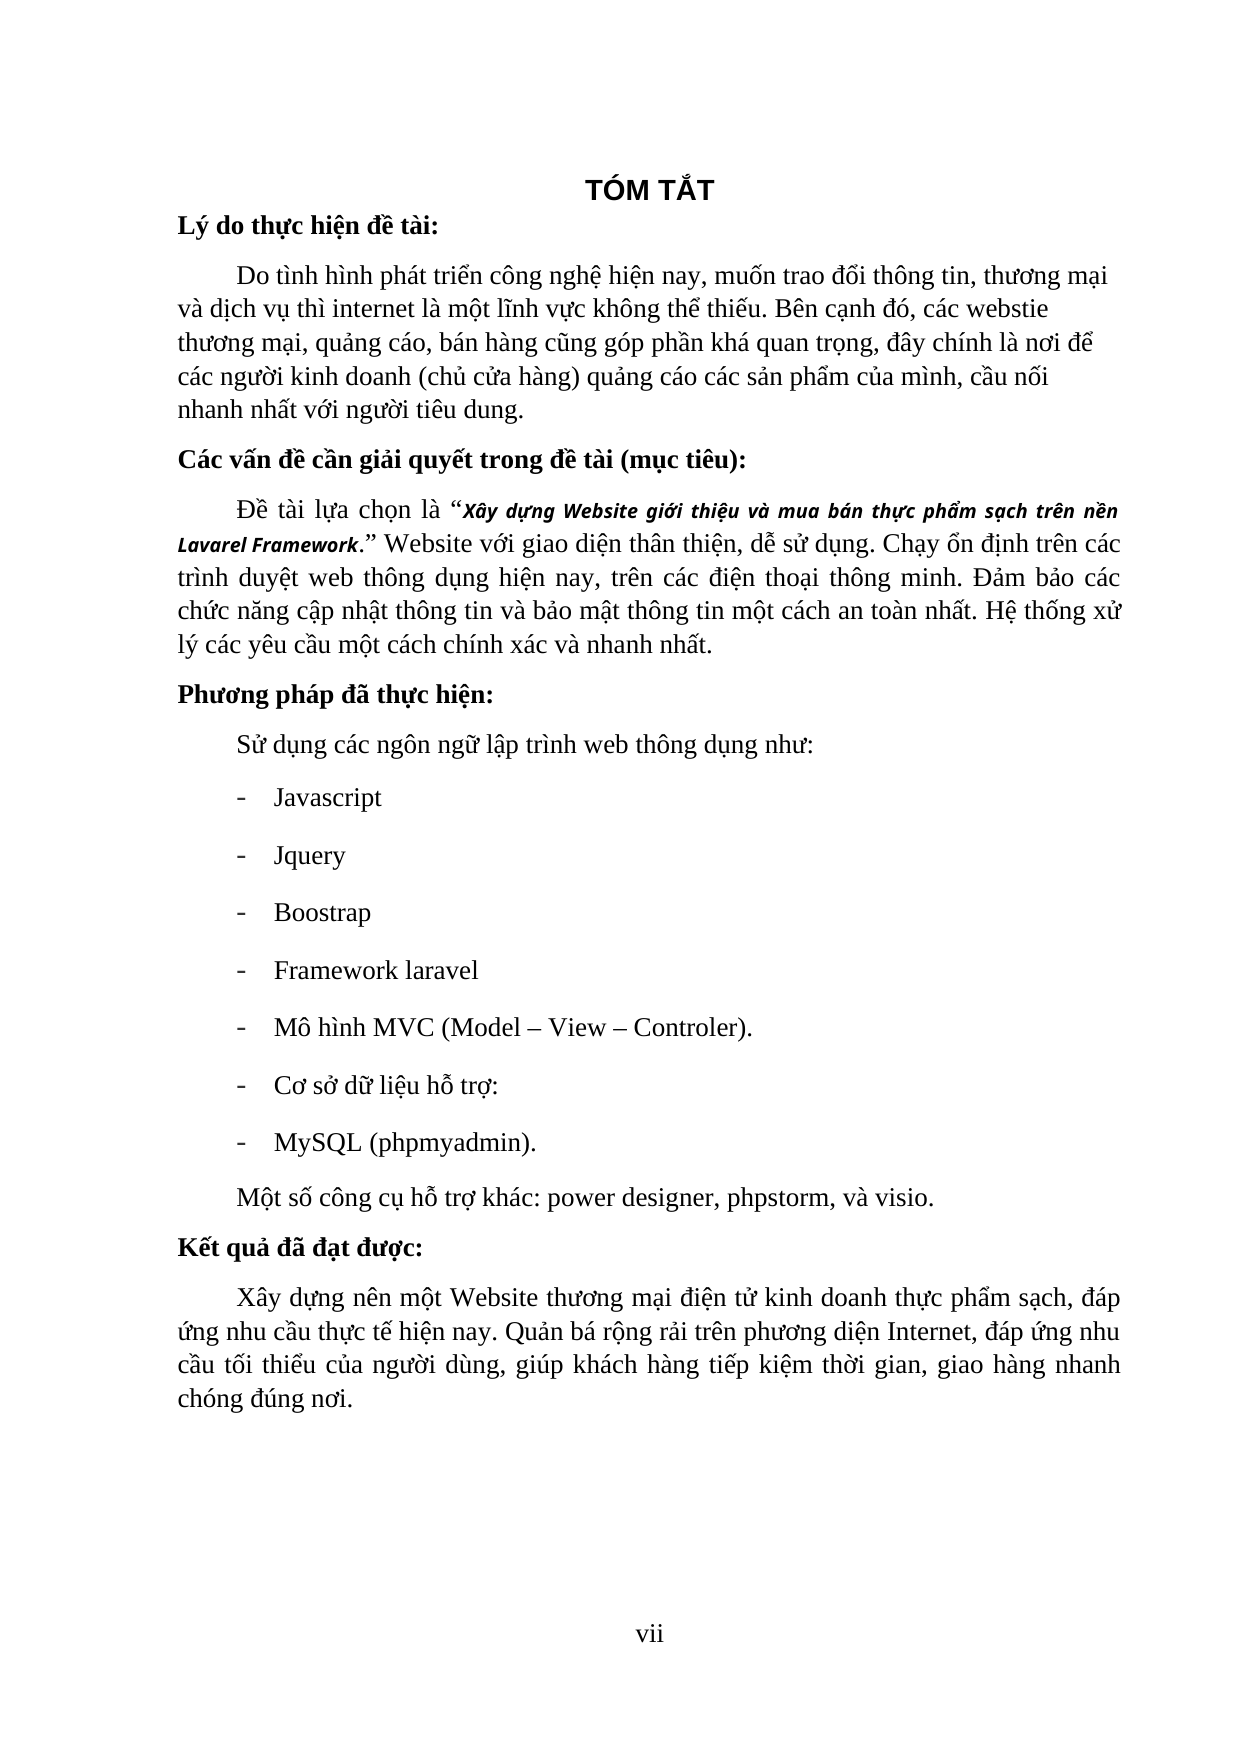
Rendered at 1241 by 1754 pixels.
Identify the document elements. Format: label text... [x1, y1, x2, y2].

list TÓM TẮT [177, 173, 1122, 206]
text Jquery [236, 836, 1122, 871]
text Javascript [236, 778, 1122, 813]
text Mô hình MVC (Model – View – Controler). [236, 1008, 1122, 1043]
text Đề tài lựa chọn là “Xây dựng Website giới thiệu và mua bán thực phẩm sạch trên nền Lavarel Framework.” Website với giao diện thân thiện, dễ sử dụng. Chạy ổn định trên các trình duyệt web thông dụng hiện nay, trên các điện thoại thông minh. Đảm bảo các chức năng cập nhật thông tin và bảo mật thông tin một cách an toàn nhất. Hệ thống xử lý các yêu cầu một cách chính xác và nhanh nhất. [177, 494, 1122, 659]
text Xây dựng nên một Website thương mại điện tử kinh doanh thực phẩm sạch, đáp ứng nhu cầu thực tế hiện nay. Quản bá rộng rải trên phương diện Internet, đáp ứng nhu cầu tối thiểu của người dùng, giúp khách hàng tiếp kiệm thời gian, giao hàng nhanh chóng đúng nơi. [177, 1281, 1122, 1413]
text Sử dụng các ngôn ngữ lập trình web thông dụng như: [177, 728, 1122, 759]
text Do tình hình phát triển công nghệ hiện nay, muốn trao đổi thông tin, thương mại và dịch vụ thì internet là một lĩnh vực không thể thiếu. Bên cạnh đó, các webstie thương mại, quảng cáo, bán hàng cũng góp phần khá quan trọng, đây chính là nơi để các người kinh doanh (chủ cửa hàng) quảng cáo các sản phẩm của mình, cầu nối nhanh nhất với người tiêu dung. [177, 259, 1122, 424]
text Lý do thực hiện đề tài: [177, 209, 1122, 240]
text Một số công cụ hỗ trợ khác: power designer, phpstorm, và visio. [177, 1181, 1122, 1212]
text MySQL (phpmyadmin). [236, 1123, 1122, 1158]
text Kết quả đã đạt được: [177, 1231, 1122, 1262]
text Cơ sở dữ liệu hỗ trợ: [236, 1066, 1122, 1101]
text Các vấn đề cần giải quyết trong đề tài (mục tiêu): [177, 443, 1122, 474]
text Framework laravel [236, 951, 1122, 986]
text Boostrap [236, 893, 1122, 928]
text Phương pháp đã thực hiện: [177, 678, 1122, 709]
